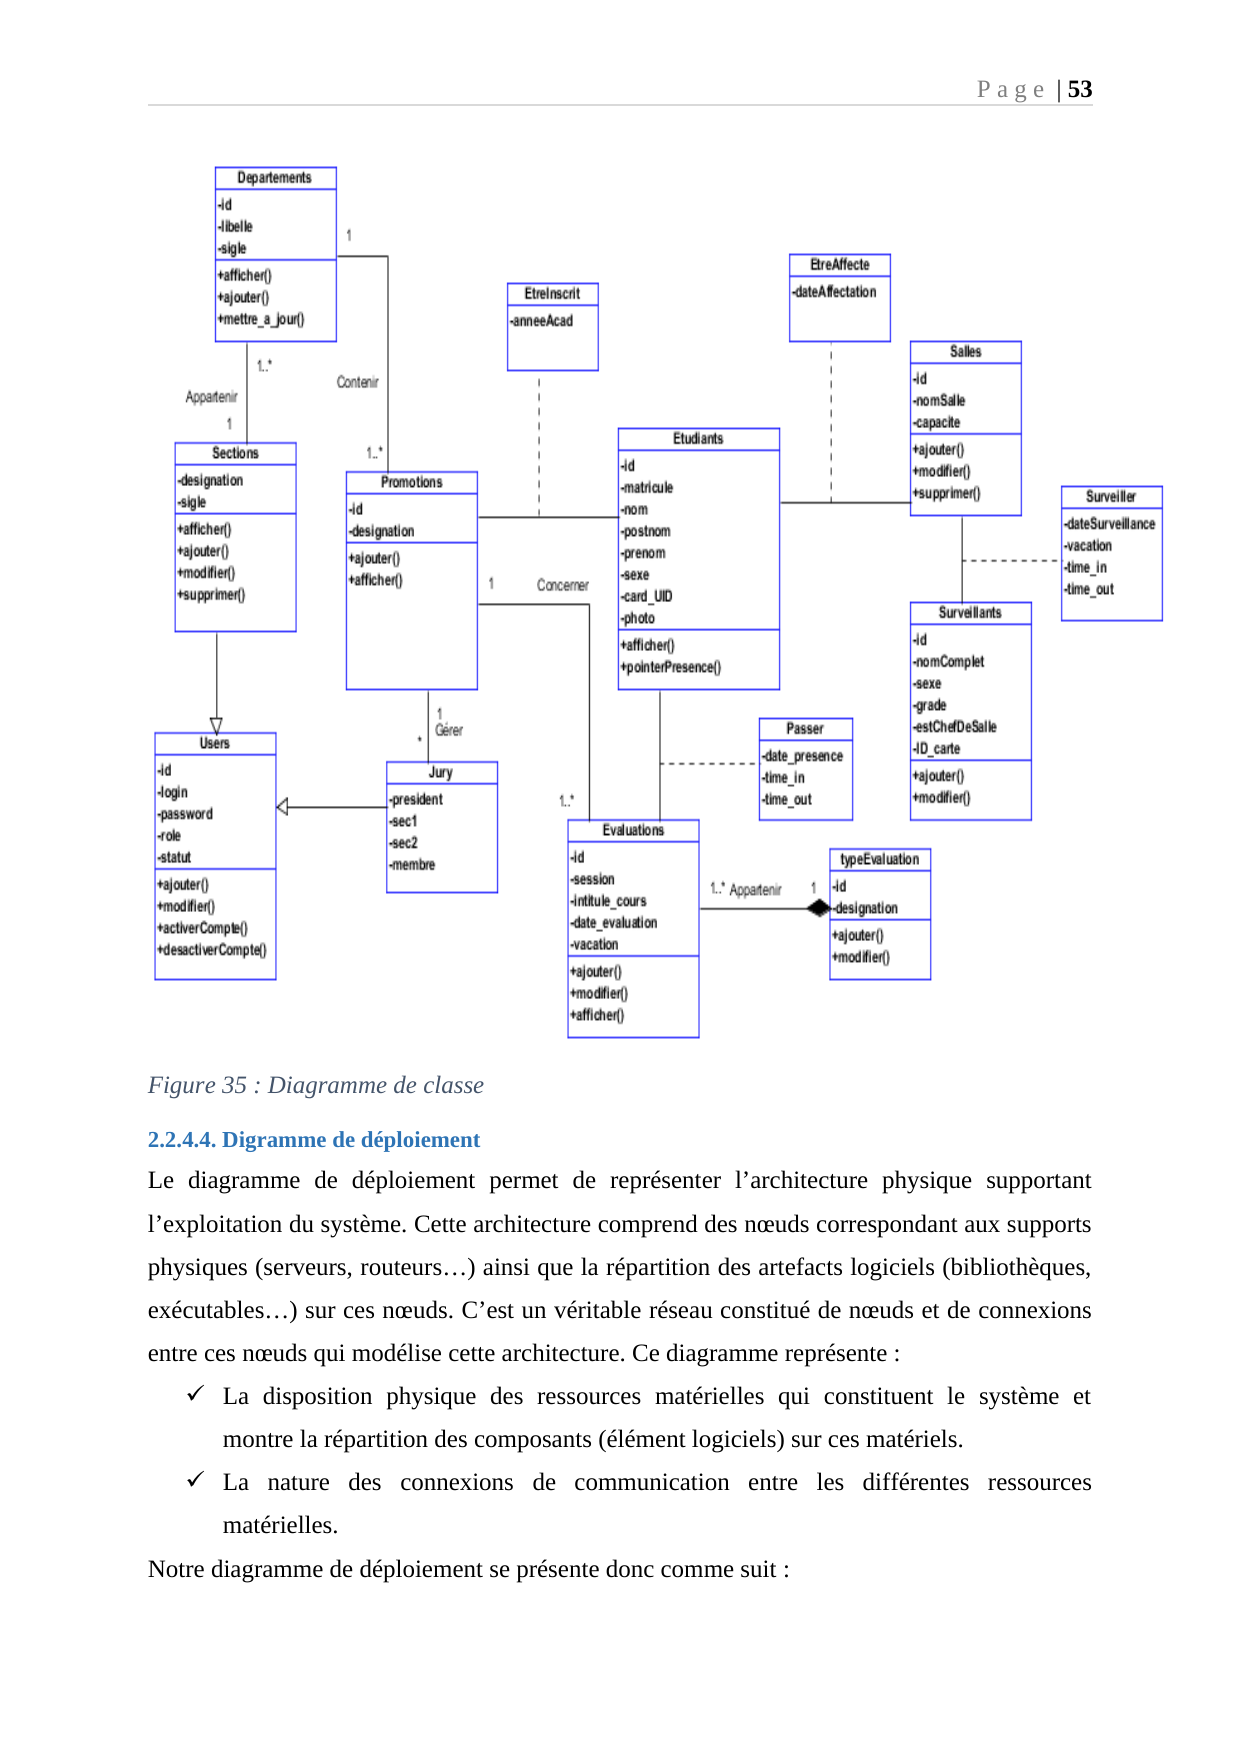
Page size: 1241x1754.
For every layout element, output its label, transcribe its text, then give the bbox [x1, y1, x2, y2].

picture [147, 147, 1177, 1057]
text Figure 35 : Diagramme de classe [148, 1071, 1093, 1099]
subtitle 2.2.4.4. Digramme de déploiement [148, 1126, 1093, 1152]
list La nature des connexions de communication entre les différentes ressources matérielles. [185, 1467, 1093, 1539]
text Notre diagramme de déploiement se présente donc comme suit : [148, 1554, 1093, 1582]
text Le diagramme de déploiement permet de représenter l’architecture physique supportant l’exploitation du système. Cette architecture comprend des nœuds correspondant aux supports physiques (serveurs, routeurs…) ainsi que la répartition des artefacts logiciels (bibliothèques, exécutables…) sur ces nœuds. C’est un véritable réseau constitué de nœuds et de connexions entre ces nœuds qui modélise cette architecture. Ce diagramme représente : [148, 1166, 1093, 1367]
list La disposition physique des ressources matérielles qui constituent le système et montre la répartition des composants (élément logiciels) sur ces matériels. [185, 1381, 1093, 1453]
